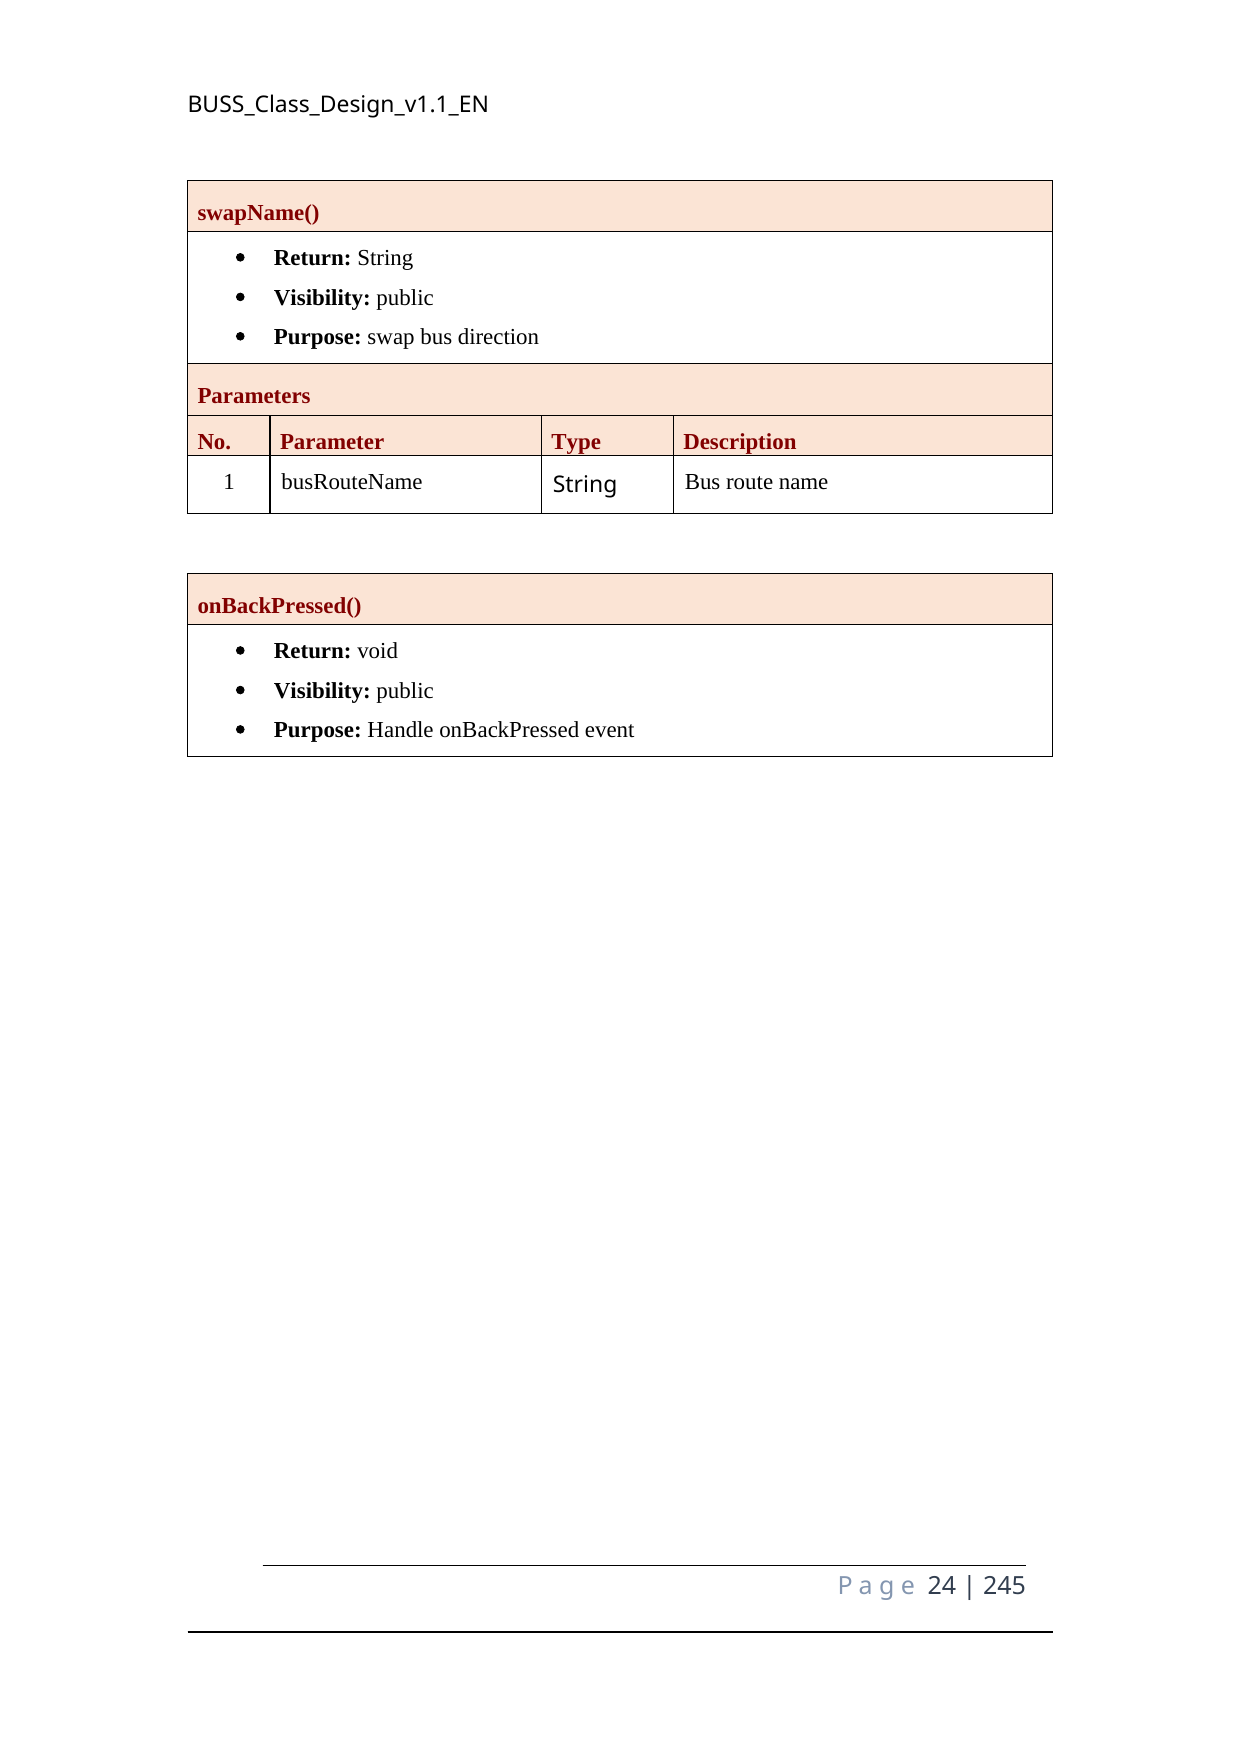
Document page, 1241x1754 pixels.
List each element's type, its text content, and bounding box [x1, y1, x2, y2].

table_cell Description [674, 416, 1052, 455]
table_cell Parameters [188, 364, 1052, 415]
table_cell Return: String Visibility: public Purpose: swap bus direction [188, 232, 1052, 362]
table_cell Return: void Visibility: public Purpose: Handle onBackPressed event [188, 625, 1052, 756]
table_cell No. [188, 416, 269, 455]
table_cell String [542, 456, 673, 513]
table_header swapName() [188, 181, 1052, 231]
table_header onBackPressed() [188, 574, 1052, 624]
table_cell Bus route name [674, 456, 1052, 513]
table_cell Parameter [271, 416, 541, 455]
table_cell Type [542, 416, 673, 455]
table_cell busRouteName [271, 456, 541, 513]
table_cell 1 [188, 456, 269, 513]
